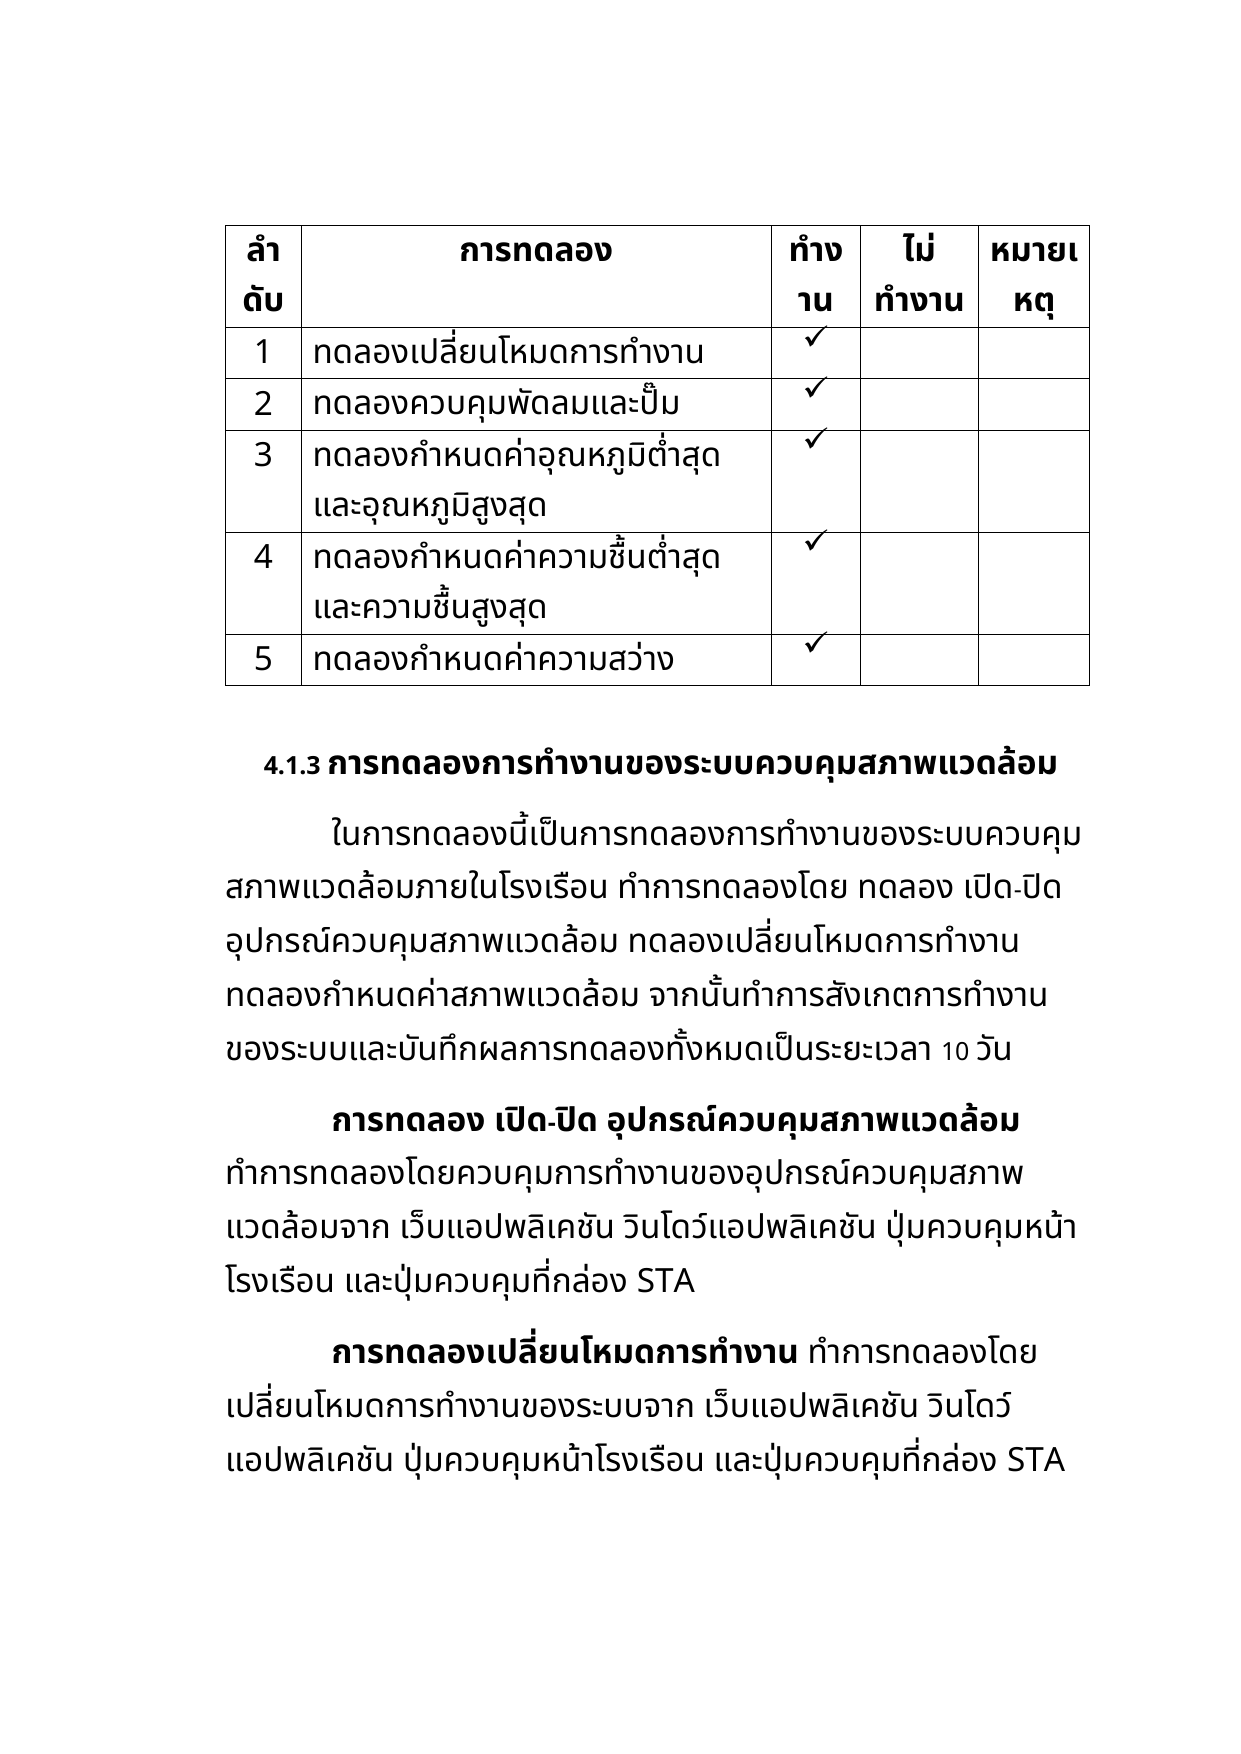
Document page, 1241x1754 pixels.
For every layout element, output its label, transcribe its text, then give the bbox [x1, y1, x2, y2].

text การทดลองเปลี่ยนโหมดการทำงาน ทำการทดลองโดยเปลี่ยนโหมดการทำงานของระบบจาก เว็บแอปพลิเคชัน วินโดว์แอปพลิเคชัน ปุ่มควบคุมหน้าโรงเรือน และปุ่มควบคุมที่กล่อง STA [225, 1328, 1090, 1486]
table_cell ทดลองกำหนดค่าความชื้นต่ำสุดและความชื้นสูงสุด [302, 533, 771, 633]
table_cell [979, 379, 1089, 430]
table_cell [772, 431, 860, 532]
table_cell [861, 635, 978, 685]
table_cell ทดลองกำหนดค่าอุณหภูมิต่ำสุดและอุณหภูมิสูงสุด [302, 431, 771, 532]
table_cell [979, 431, 1089, 532]
table_cell 4 [226, 533, 301, 633]
table_cell [772, 533, 860, 633]
table_cell [861, 431, 978, 532]
table_header การทดลอง [302, 226, 771, 327]
table_cell [979, 635, 1089, 685]
table_cell ทดลองควบคุมพัดลมและปั๊ม [302, 379, 771, 430]
table_cell 5 [226, 635, 301, 685]
table_cell [861, 328, 978, 378]
table_cell [772, 328, 860, 378]
table_cell [861, 533, 978, 633]
table_header หมายเหตุ [979, 226, 1089, 327]
table_cell [861, 379, 978, 430]
table_header ไม่ทำงาน [861, 226, 978, 327]
table_header ลำดับ [226, 226, 301, 327]
table_cell [772, 635, 860, 685]
table_cell [772, 379, 860, 430]
table_cell 2 [226, 379, 301, 430]
table_cell [979, 328, 1089, 378]
table_cell ทดลองกำหนดค่าความสว่าง [302, 635, 771, 685]
table_cell [979, 533, 1089, 633]
text การทดลอง เปิด-ปิด อุปกรณ์ควบคุมสภาพแวดล้อม ทำการทดลองโดยควบคุมการทำงานของอุปกรณ์ควบคุมสภาพแวดล้อมจาก เว็บแอปพลิเคชัน วินโดว์แอปพลิเคชัน ปุ่มควบคุมหน้าโรงเรือน และปุ่มควบคุมที่กล่อง STA [225, 1096, 1090, 1308]
table_header ทำงาน [772, 226, 860, 327]
text ในการทดลองนี้เป็นการทดลองการทำงานของระบบควบคุมสภาพแวดล้อมภายในโรงเรือน ทำการทดลองโดย ทดลอง เปิด-ปิด อุปกรณ์ควบคุมสภาพแวดล้อม ทดลองเปลี่ยนโหมดการทำงาน ทดลองกำหนดค่าสภาพแวดล้อม จากนั้นทำการสังเกตการทำงานของระบบและบันทึกผลการทดลองทั้งหมดเป็นระยะเวลา 10 วัน [225, 809, 1090, 1075]
table_cell 3 [226, 431, 301, 532]
table_cell ทดลองเปลี่ยนโหมดการทำงาน [302, 328, 771, 378]
text 4.1.3 การทดลองการทำงานของระบบควบคุมสภาพแวดล้อม [225, 739, 1090, 789]
table_cell 1 [226, 328, 301, 378]
